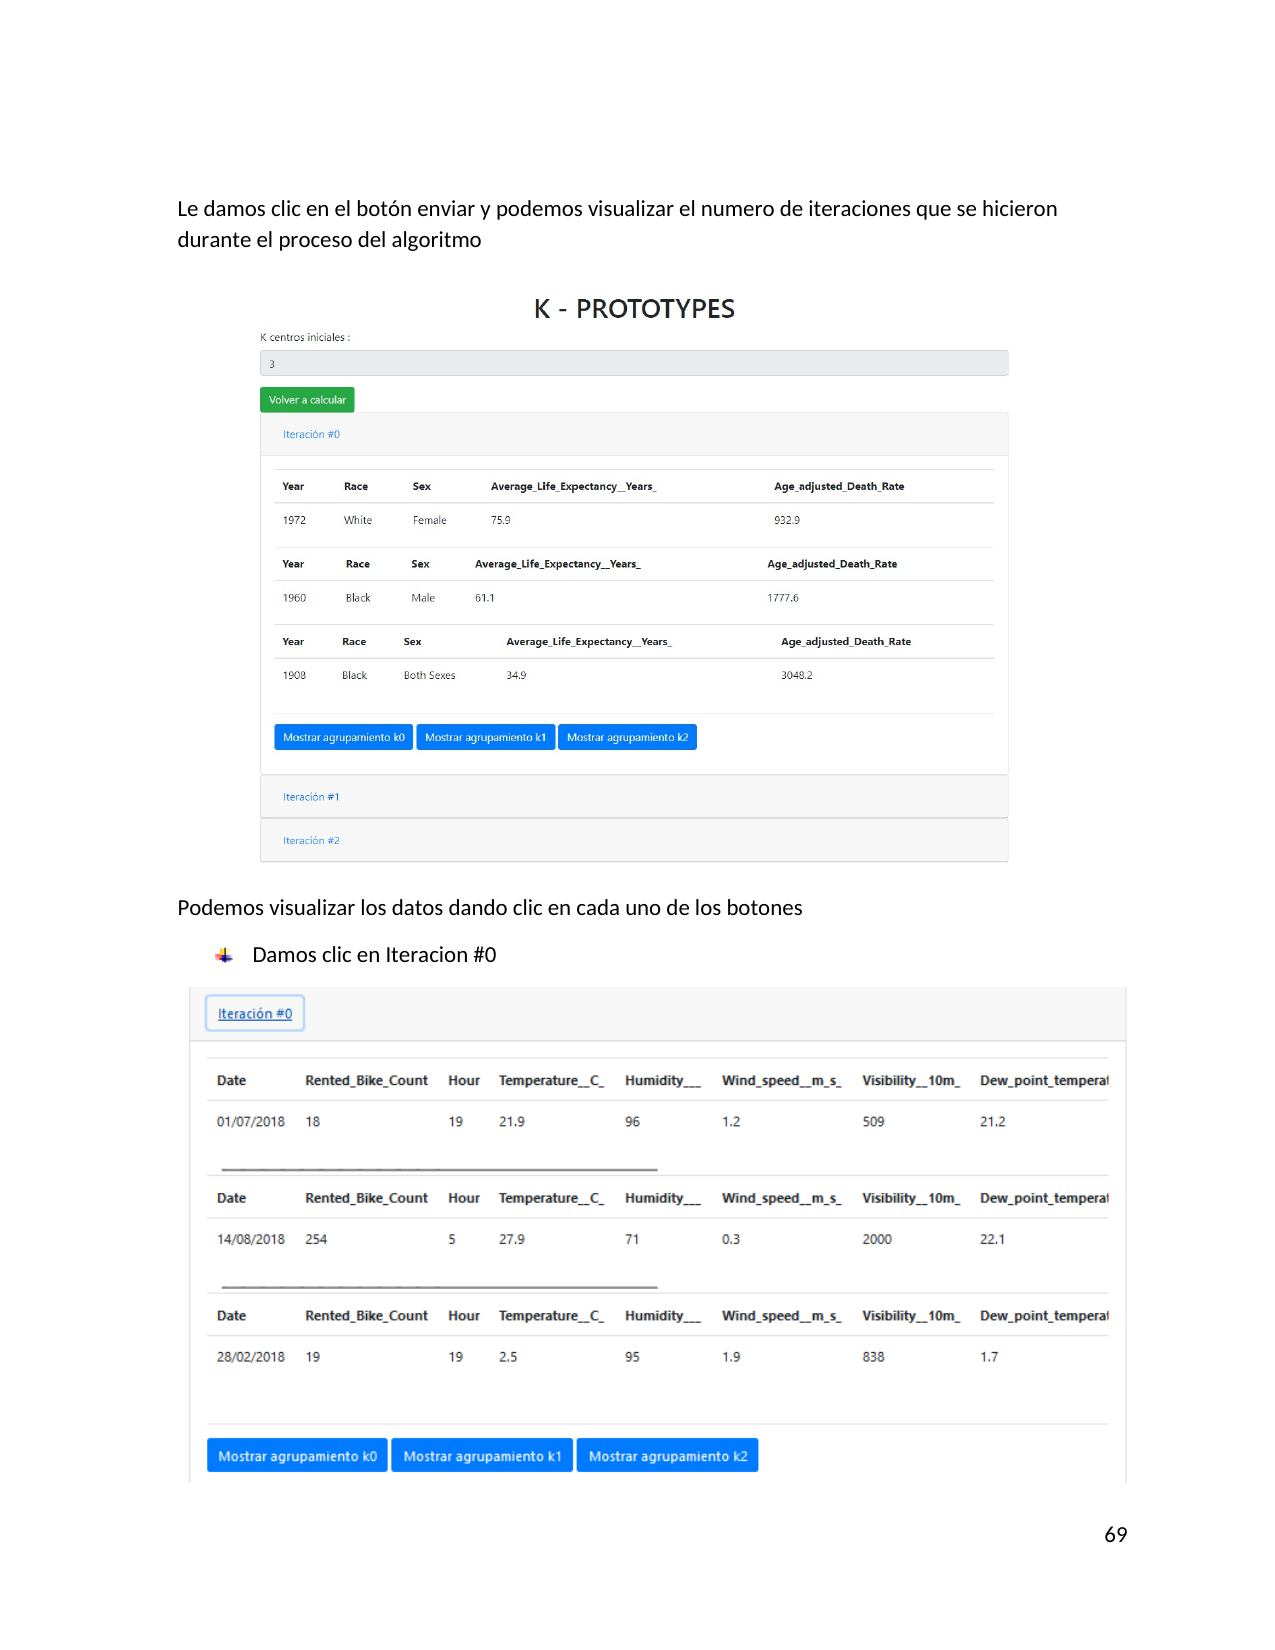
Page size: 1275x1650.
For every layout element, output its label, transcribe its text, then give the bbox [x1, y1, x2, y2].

picture [215, 946, 233, 963]
text Podemos visualizar los datos dando clic en cada uno de los botones [177, 893, 1127, 922]
picture [206, 271, 1099, 875]
list Damos clic en Iteracion #0 [215, 940, 1127, 968]
picture [177, 987, 1128, 1483]
text Le damos clic en el botón enviar y podemos visualizar el numero de iteraciones que se hicieron durante el proceso del algoritmo [177, 194, 1127, 253]
